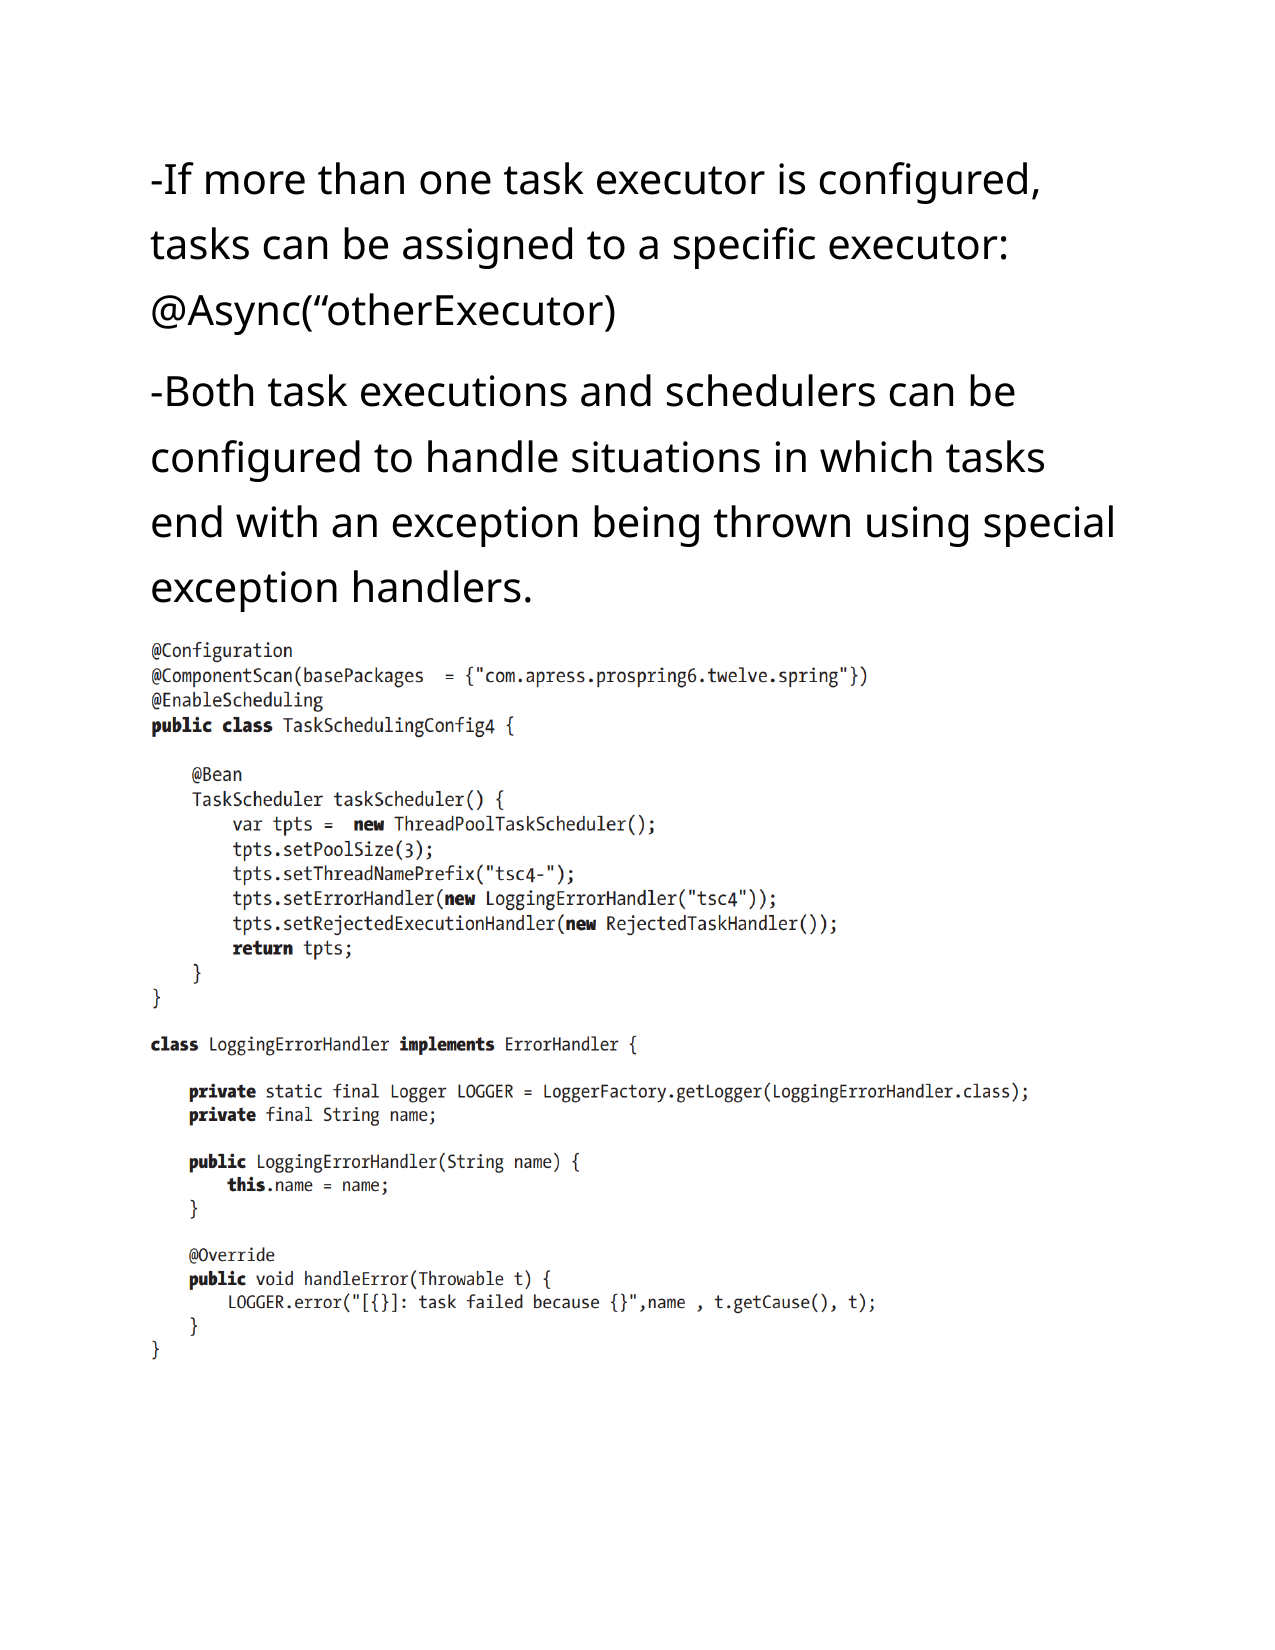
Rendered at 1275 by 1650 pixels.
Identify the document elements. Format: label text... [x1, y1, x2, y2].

picture [150, 1033, 1030, 1361]
text -Both task executions and schedulers can be configured to handle situations in which tasks end with an exception being thrown using special exception handlers. [150, 362, 1125, 615]
picture [150, 639, 870, 1013]
text -If more than one task executor is configured, tasks can be assigned to a specific executor: @Async(“otherExecutor) [150, 150, 1125, 337]
